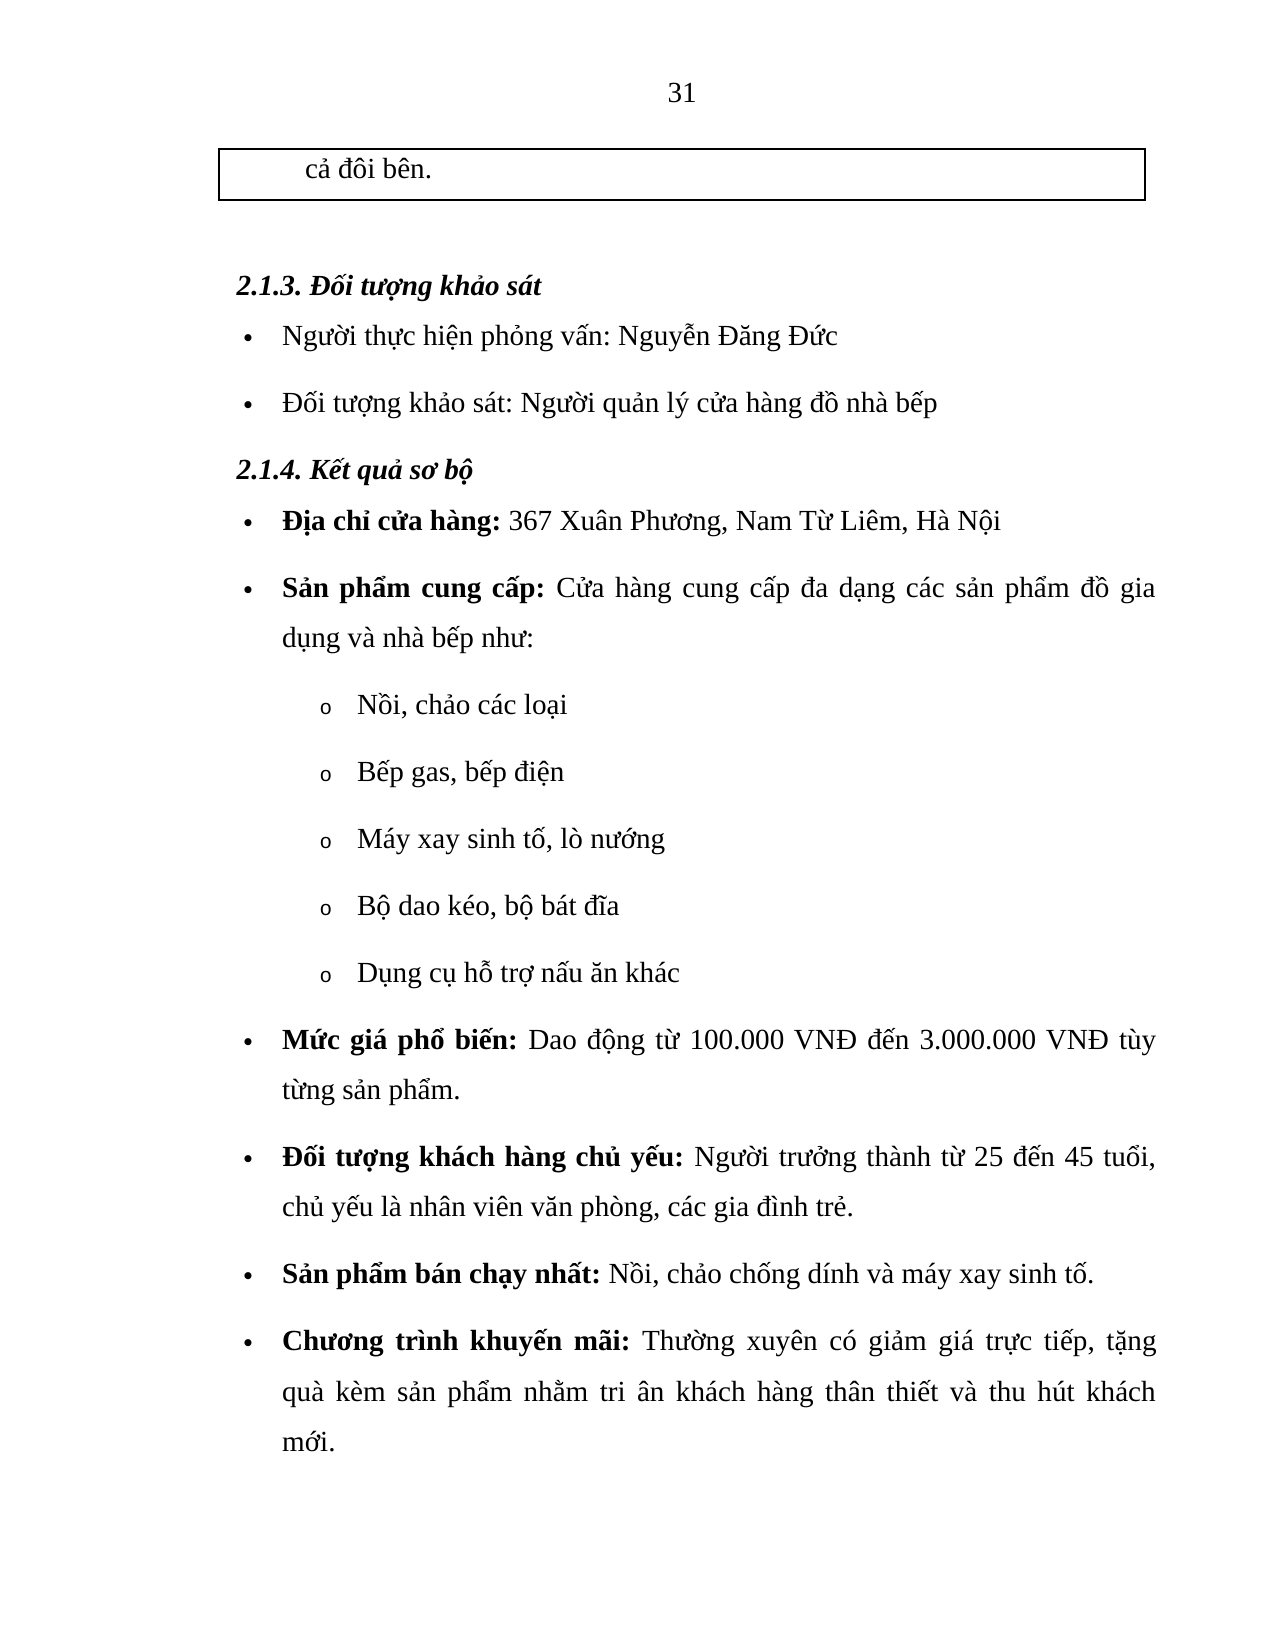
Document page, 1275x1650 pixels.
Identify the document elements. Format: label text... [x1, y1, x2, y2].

list Dụng cụ hỗ trợ nấu ăn khác [319, 955, 1157, 988]
list Máy xay sinh tố, lò nướng [319, 821, 1157, 854]
list Nồi, chảo các loại [319, 687, 1157, 721]
subtitle 2.1.4. Kết quả sơ bộ [236, 452, 1157, 486]
list Người thực hiện phỏng vấn: Nguyễn Đăng Đức [244, 318, 1157, 352]
list Đối tượng khách hàng chủ yếu: Người trưởng thành từ 25 đến 45 tuổi, chủ yếu là nhân viên văn phòng, các gia đình trẻ. [244, 1139, 1157, 1223]
list Bộ dao kéo, bộ bát đĩa [319, 888, 1157, 922]
list Chương trình khuyến mãi: Thường xuyên có giảm giá trực tiếp, tặng quà kèm sản phẩm nhằm tri ân khách hàng thân thiết và thu hút khách mới. [244, 1323, 1157, 1458]
list Địa chỉ cửa hàng: 367 Xuân Phương, Nam Từ Liêm, Hà Nội [244, 503, 1157, 536]
list Đối tượng khảo sát: Người quản lý cửa hàng đồ nhà bếp [244, 386, 1157, 419]
list Bếp gas, bếp điện [319, 754, 1157, 788]
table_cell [220, 150, 1144, 199]
list Sản phẩm cung cấp: Cửa hàng cung cấp đa dạng các sản phẩm đồ gia dụng và nhà bếp như: [244, 570, 1157, 654]
list Mức giá phổ biến: Dao động từ 100.000 VNĐ đến 3.000.000 VNĐ tùy từng sản phẩm. [244, 1022, 1157, 1106]
list Sản phẩm bán chạy nhất: Nồi, chảo chống dính và máy xay sinh tố. [244, 1257, 1157, 1290]
subtitle 2.1.3. Đối tượng khảo sát [236, 268, 1157, 302]
